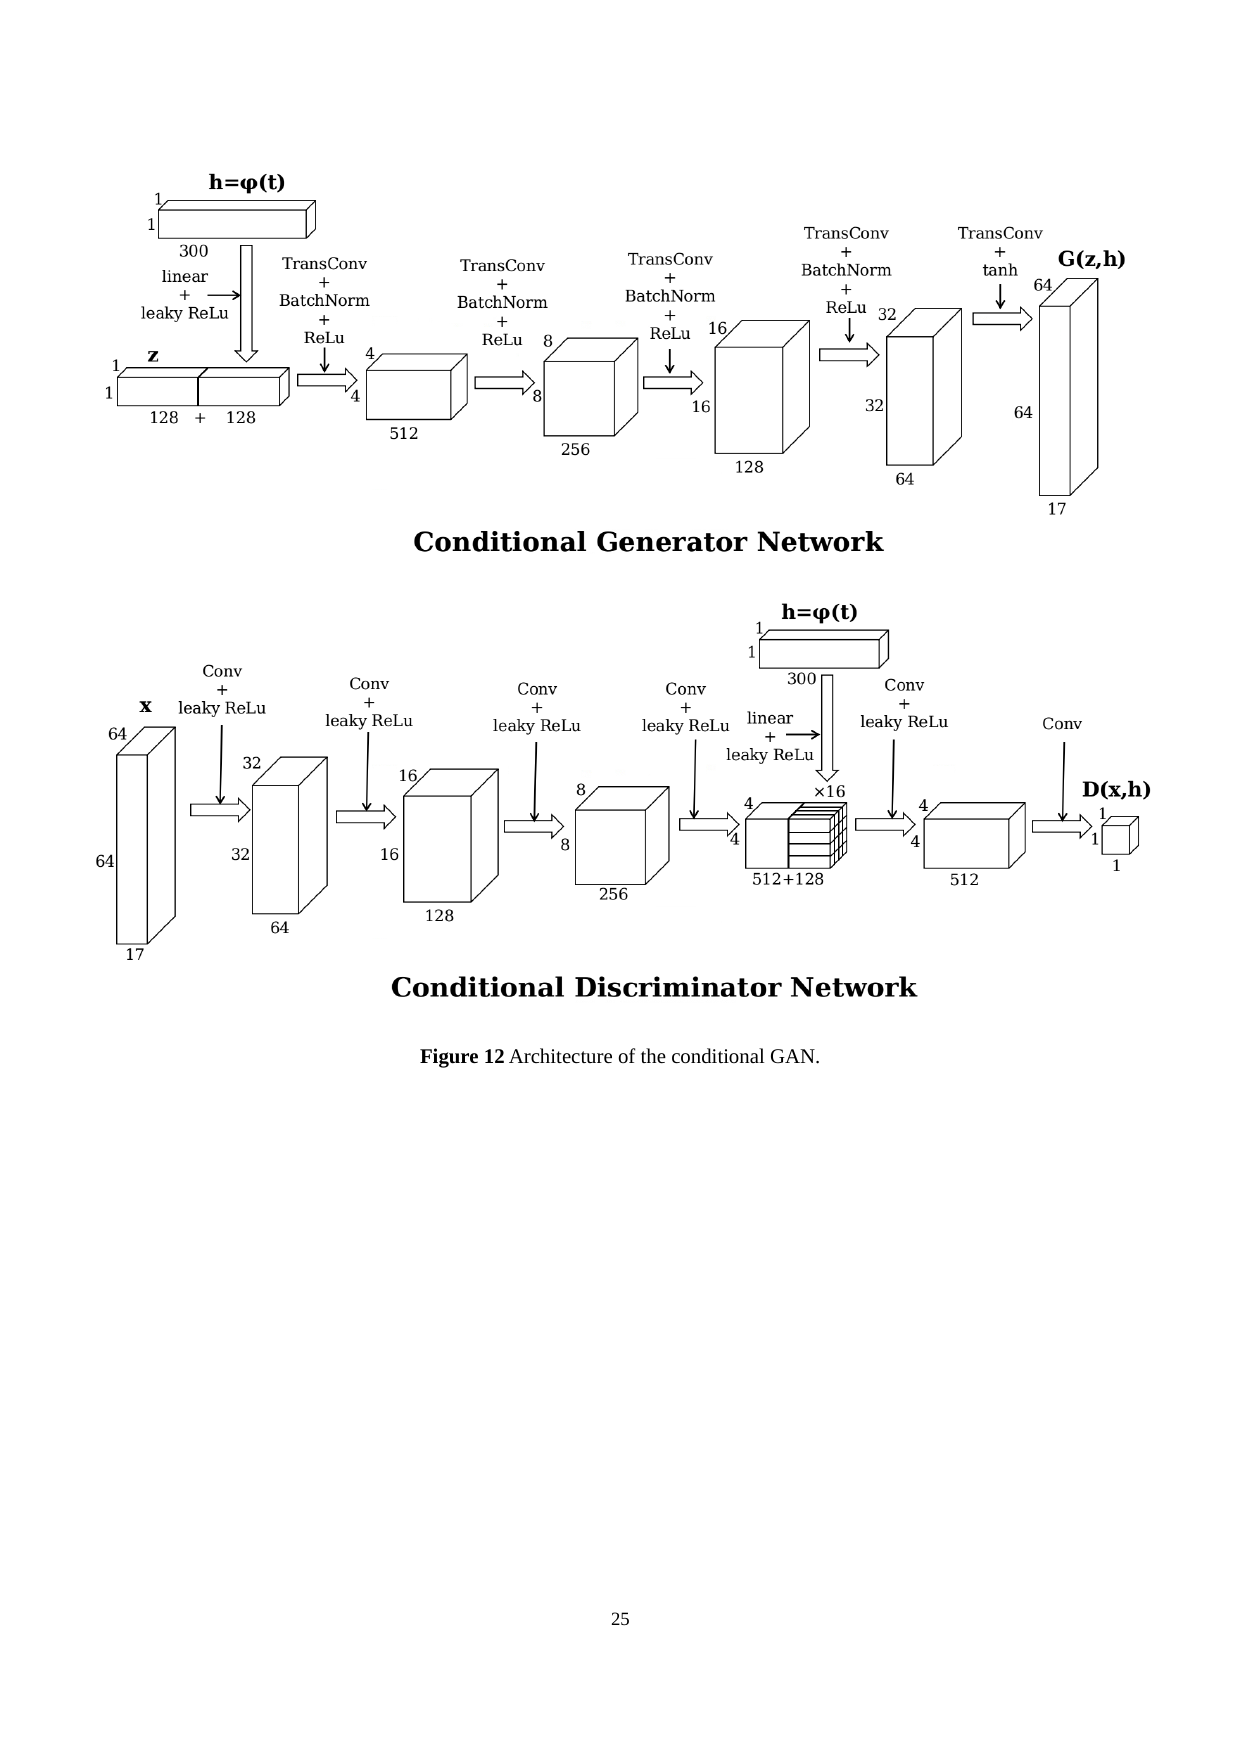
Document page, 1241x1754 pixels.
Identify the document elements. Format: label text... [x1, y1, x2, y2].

picture [88, 162, 1152, 1009]
text Figure 12 Architecture of the conditional GAN. [209, 1039, 1031, 1072]
